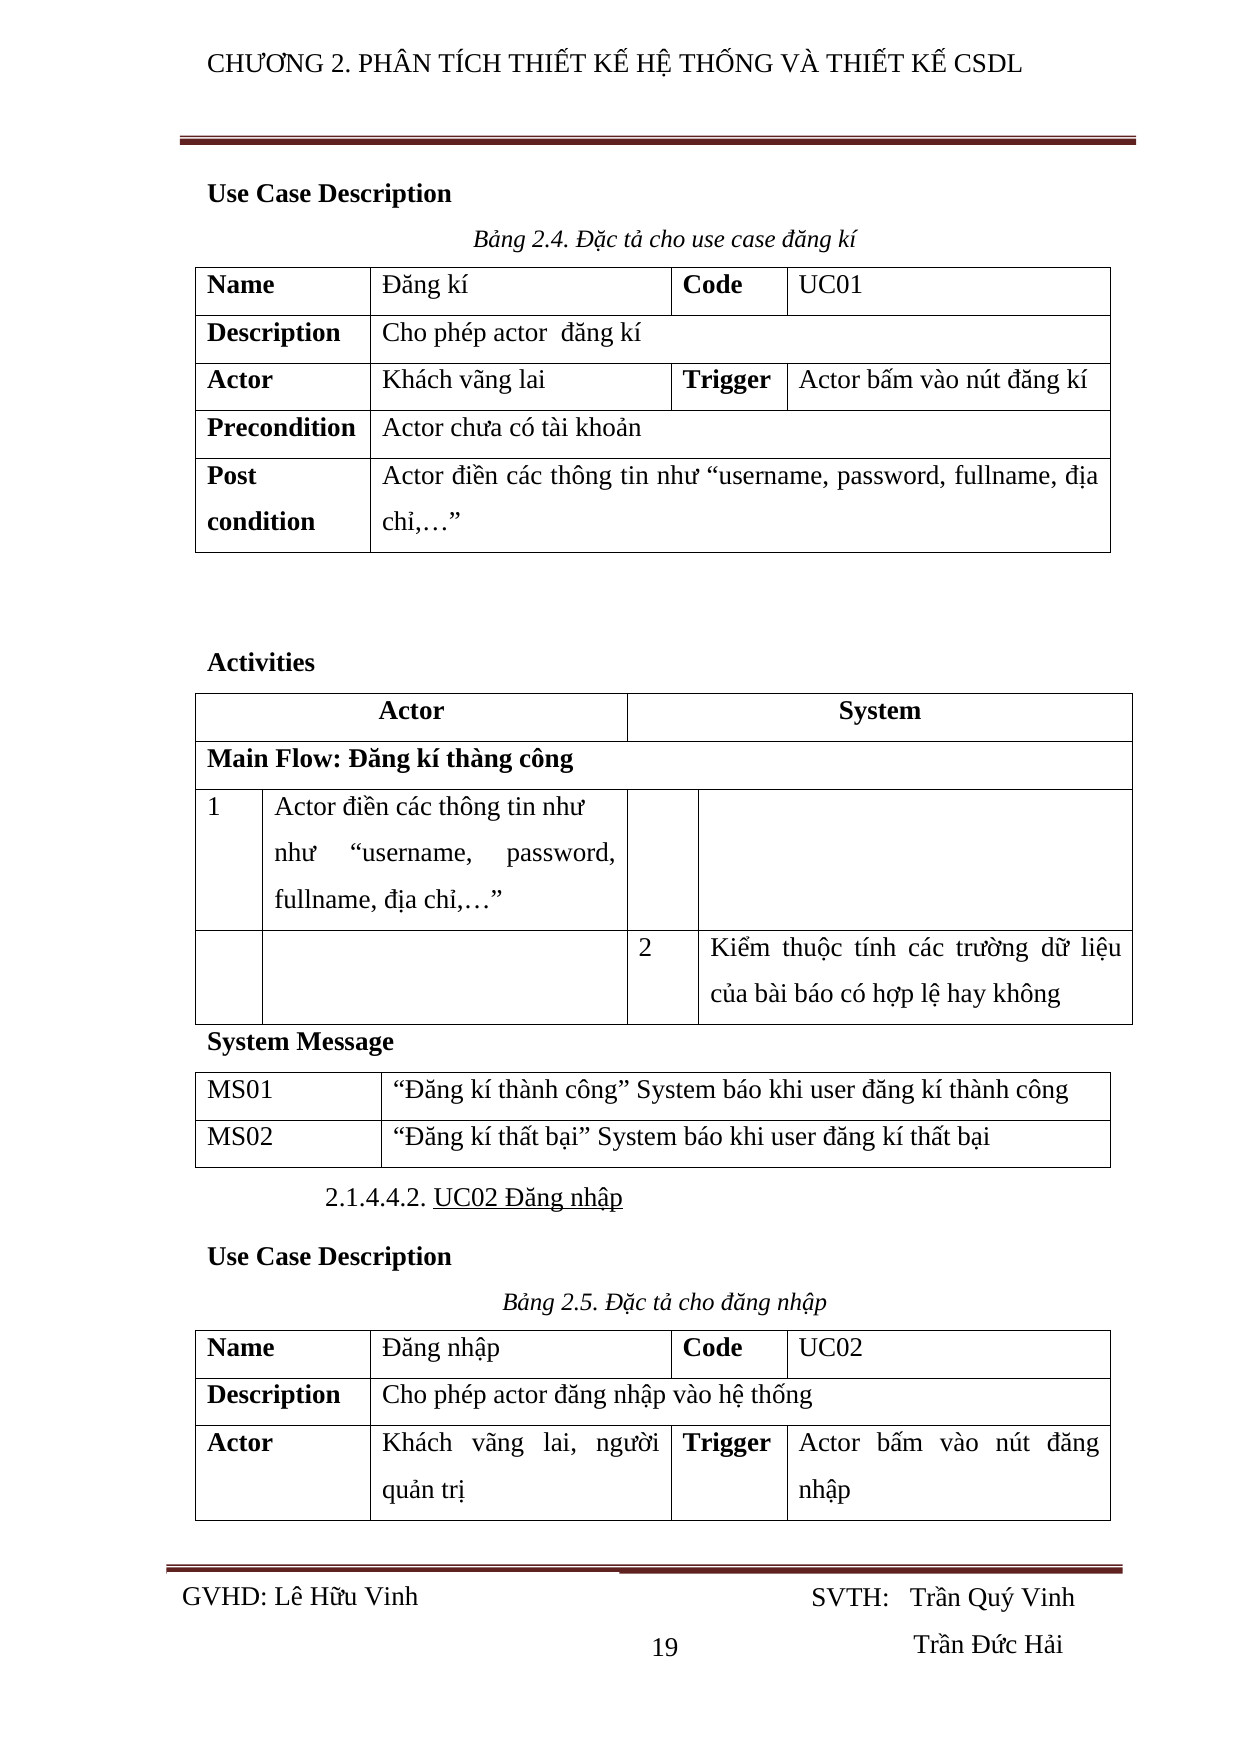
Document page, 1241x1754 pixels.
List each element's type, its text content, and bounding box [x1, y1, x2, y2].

table_header “Đăng kí thành công” System báo khi user đăng kí thành công [382, 1073, 1110, 1119]
table_cell Post condition [196, 459, 370, 552]
table_cell Description [196, 316, 370, 362]
table_cell Actor bấm vào nút đăng nhập [788, 1426, 1110, 1519]
table_header System [628, 694, 1132, 741]
table_cell Cho phép actor đăng nhập vào hệ thống [371, 1379, 1110, 1425]
table_cell [628, 790, 698, 930]
table_header Name [196, 1331, 370, 1377]
table_cell Kiểm thuộc tính các trường dữ liệu của bài báo có hợp lệ hay không [699, 931, 1132, 1024]
table_header MS01 [196, 1073, 381, 1119]
table_cell “Đăng kí thất bại” System báo khi user đăng kí thất bại [382, 1121, 1110, 1167]
table_cell Actor chưa có tài khoản [371, 411, 1110, 458]
text Activities [207, 647, 1122, 678]
subtitle UC02 Đăng nhập [207, 1181, 1122, 1212]
table_header Name [196, 268, 370, 315]
table_cell [699, 790, 1132, 930]
table_cell Actor điền các thông tin như “username, password, fullname, địa chỉ,…” [371, 459, 1110, 552]
table_header Đăng nhập [371, 1331, 671, 1377]
table_header Code [672, 1331, 787, 1377]
text Use Case Description [207, 1240, 1122, 1271]
table_cell Description [196, 1379, 370, 1425]
table_cell Actor [196, 364, 370, 410]
table_header UC02 [788, 1331, 1110, 1377]
table_cell Trigger [672, 364, 787, 410]
table_cell Actor điền các thông tin như như “username, password, fullname, địa chỉ,…” [263, 790, 627, 930]
table_cell 2 [628, 931, 698, 1024]
text System Message [207, 1025, 1122, 1056]
table_header Đăng kí [371, 268, 671, 315]
table_cell [196, 931, 262, 1024]
table_cell 1 [196, 790, 262, 930]
table_cell MS02 [196, 1121, 381, 1167]
table_cell Trigger [672, 1426, 787, 1519]
table_header Code [672, 268, 787, 315]
table_cell Precondition [196, 411, 370, 458]
text Use Case Description [207, 177, 1122, 208]
table_cell Khách vãng lai, người quản trị [371, 1426, 671, 1519]
table_cell [263, 931, 627, 1024]
table_cell Khách vãng lai [371, 364, 671, 410]
table_cell Actor bấm vào nút đăng kí [788, 364, 1110, 410]
table_header Actor [196, 694, 627, 741]
table_cell Main Flow: Đăng kí thàng công [196, 742, 1132, 789]
table_header UC01 [788, 268, 1110, 315]
table_cell Cho phép actor đăng kí [371, 316, 1110, 362]
table_cell Actor [196, 1426, 370, 1519]
